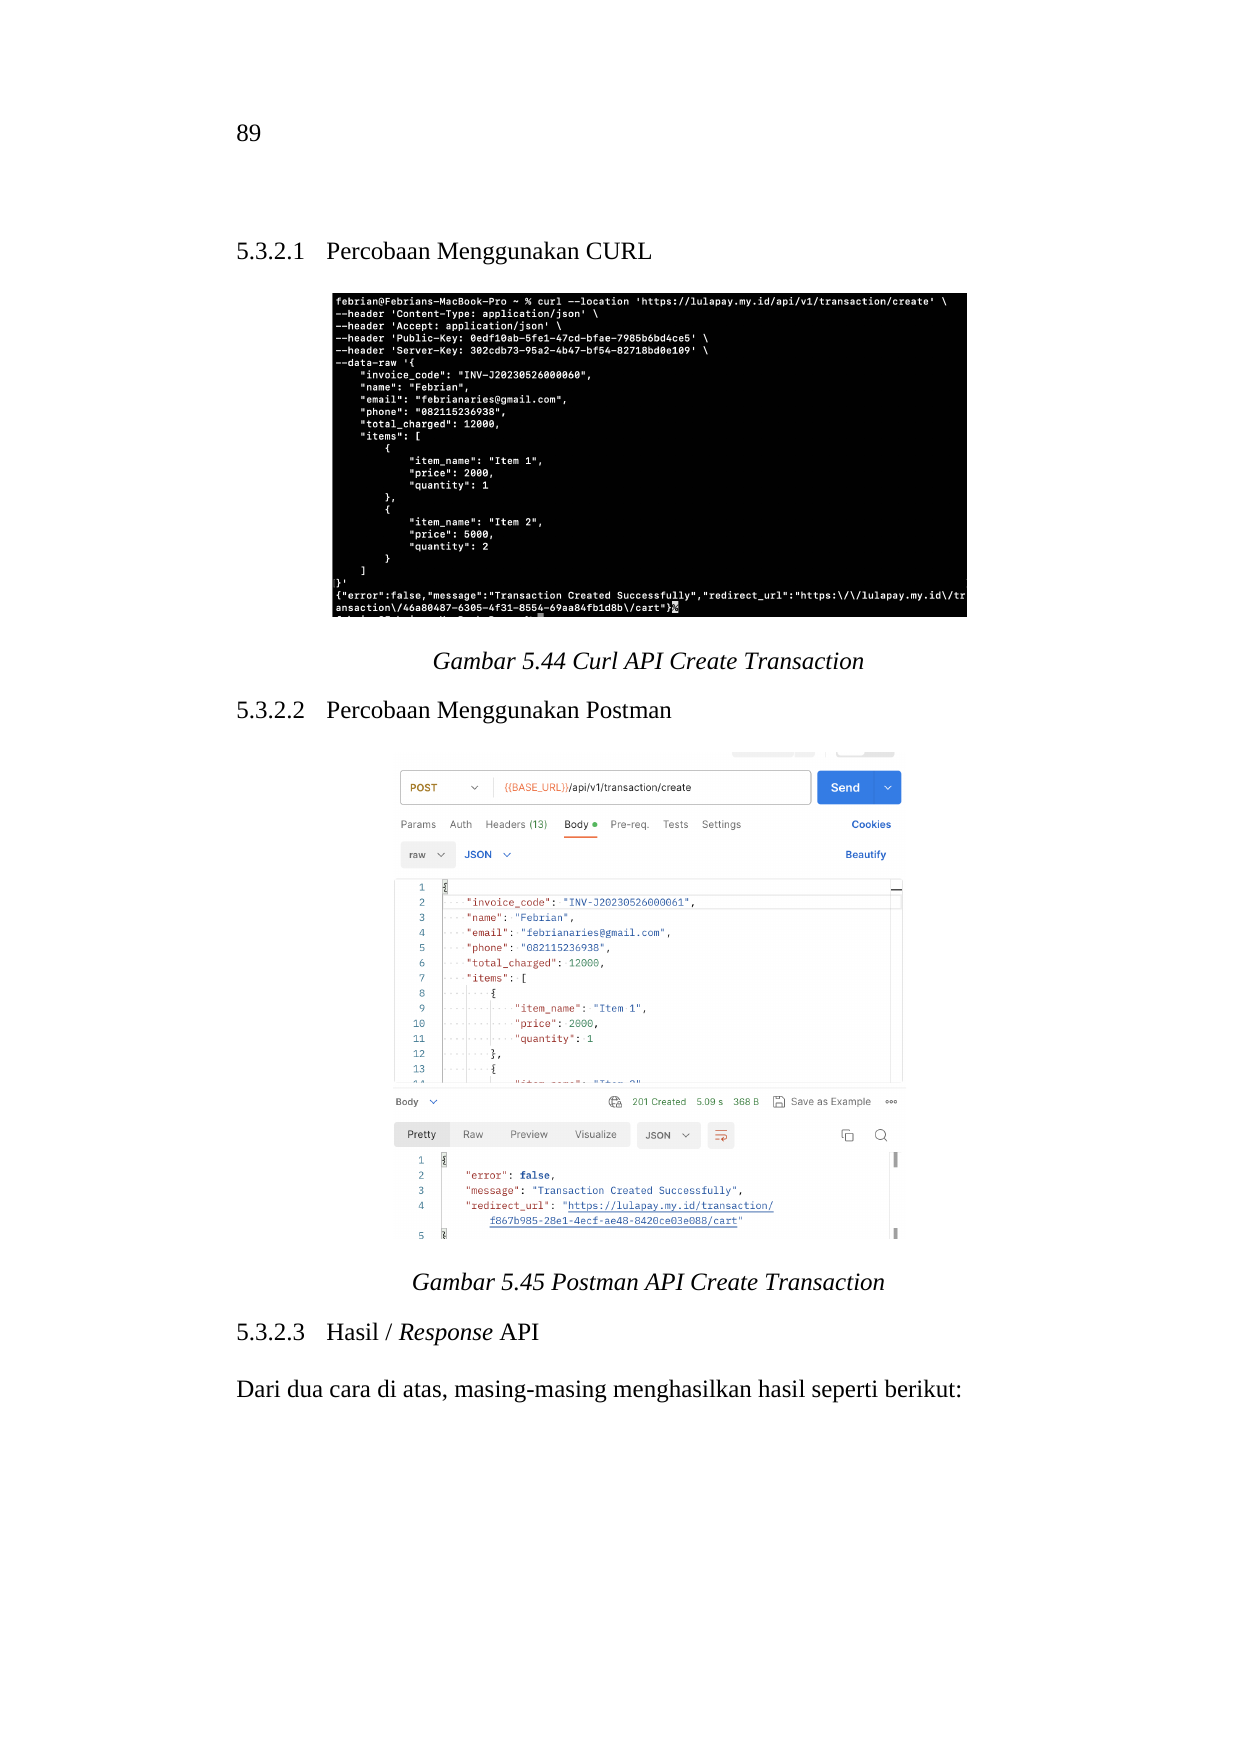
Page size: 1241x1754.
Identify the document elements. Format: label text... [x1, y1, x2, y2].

text Dari dua cara di atas, masing-masing menghasilkan hasil seperti berikut: [236, 1374, 1063, 1403]
subtitle Percobaan Menggunakan CURL [236, 236, 1063, 265]
subtitle Hasil / Response API [236, 1317, 1063, 1346]
picture [393, 752, 907, 1239]
picture [332, 293, 967, 617]
subtitle Percobaan Menggunakan Postman [236, 695, 1063, 724]
